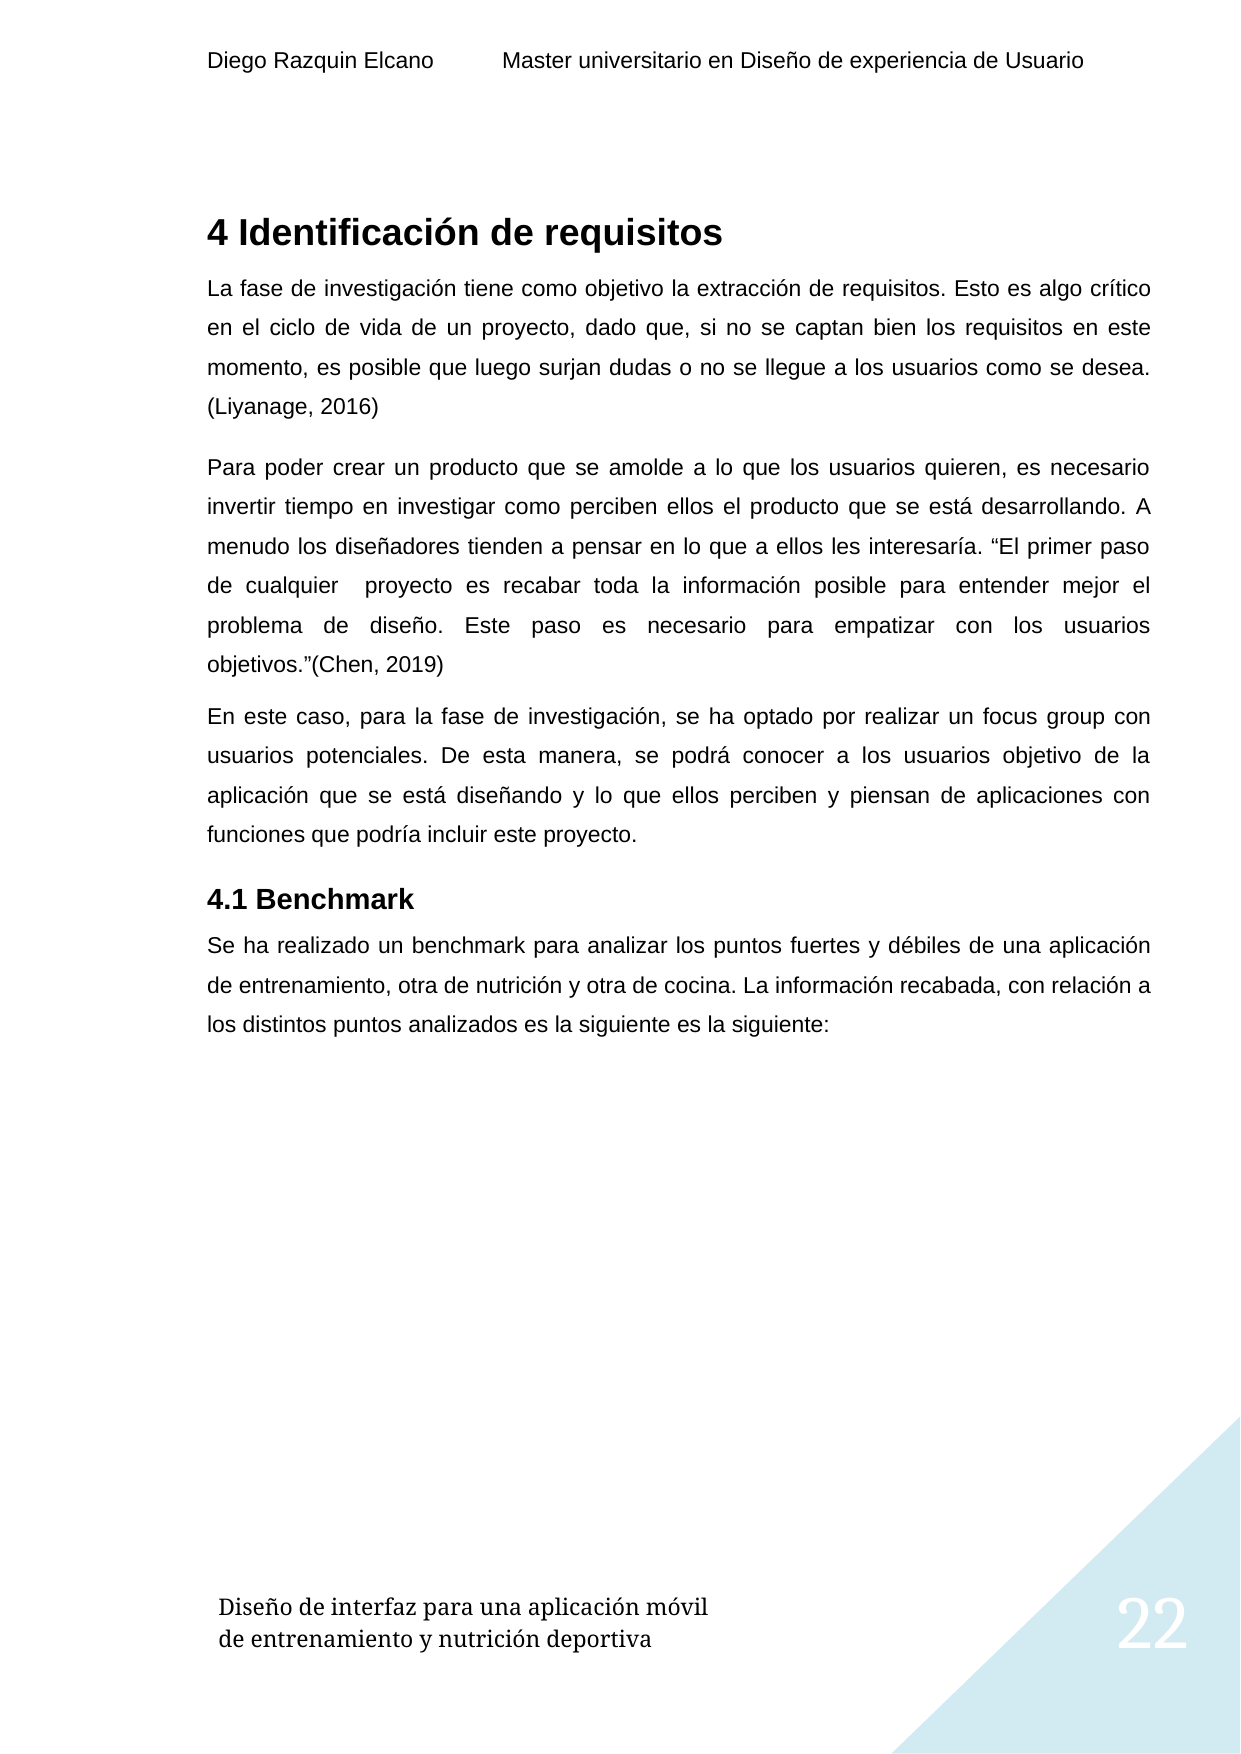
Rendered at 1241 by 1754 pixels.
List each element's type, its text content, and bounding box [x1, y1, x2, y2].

text La fase de investigación tiene como objetivo la extracción de requisitos. Esto es algo crítico en el ciclo de vida de un proyecto, dado que, si no se captan bien los requisitos en este momento, es posible que luego surjan dudas o no se llegue a los usuarios como se desea. (Liyanage, 2016) [207, 275, 1152, 420]
text Se ha realizado un benchmark para analizar los puntos fuertes y débiles de una aplicación de entrenamiento, otra de nutrición y otra de cocina. La información recabada, con relación a los distintos puntos analizados es la siguiente es la siguiente: [207, 932, 1152, 1037]
subtitle 4 Identificación de requisitos [207, 210, 1152, 253]
text Para poder crear un producto que se amolde a lo que los usuarios quieren, es necesario invertir tiempo en investigar como perciben ellos el producto que se está desarrollando. A menudo los diseñadores tienden a pensar en lo que a ellos les interesaría. “El primer paso de cualquier proyecto es recabar toda la información posible para entender mejor el problema de diseño. Este paso es necesario para empatizar con los usuarios objetivos.”(Chen, 2019) [207, 454, 1152, 677]
subtitle 4.1 Benchmark [207, 882, 1152, 915]
text En este caso, para la fase de investigación, se ha optado por realizar un focus group con usuarios potenciales. De esta manera, se podrá conocer a los usuarios objetivo de la aplicación que se está diseñando y lo que ellos perciben y piensan de aplicaciones con funciones que podría incluir este proyecto. [207, 703, 1152, 848]
